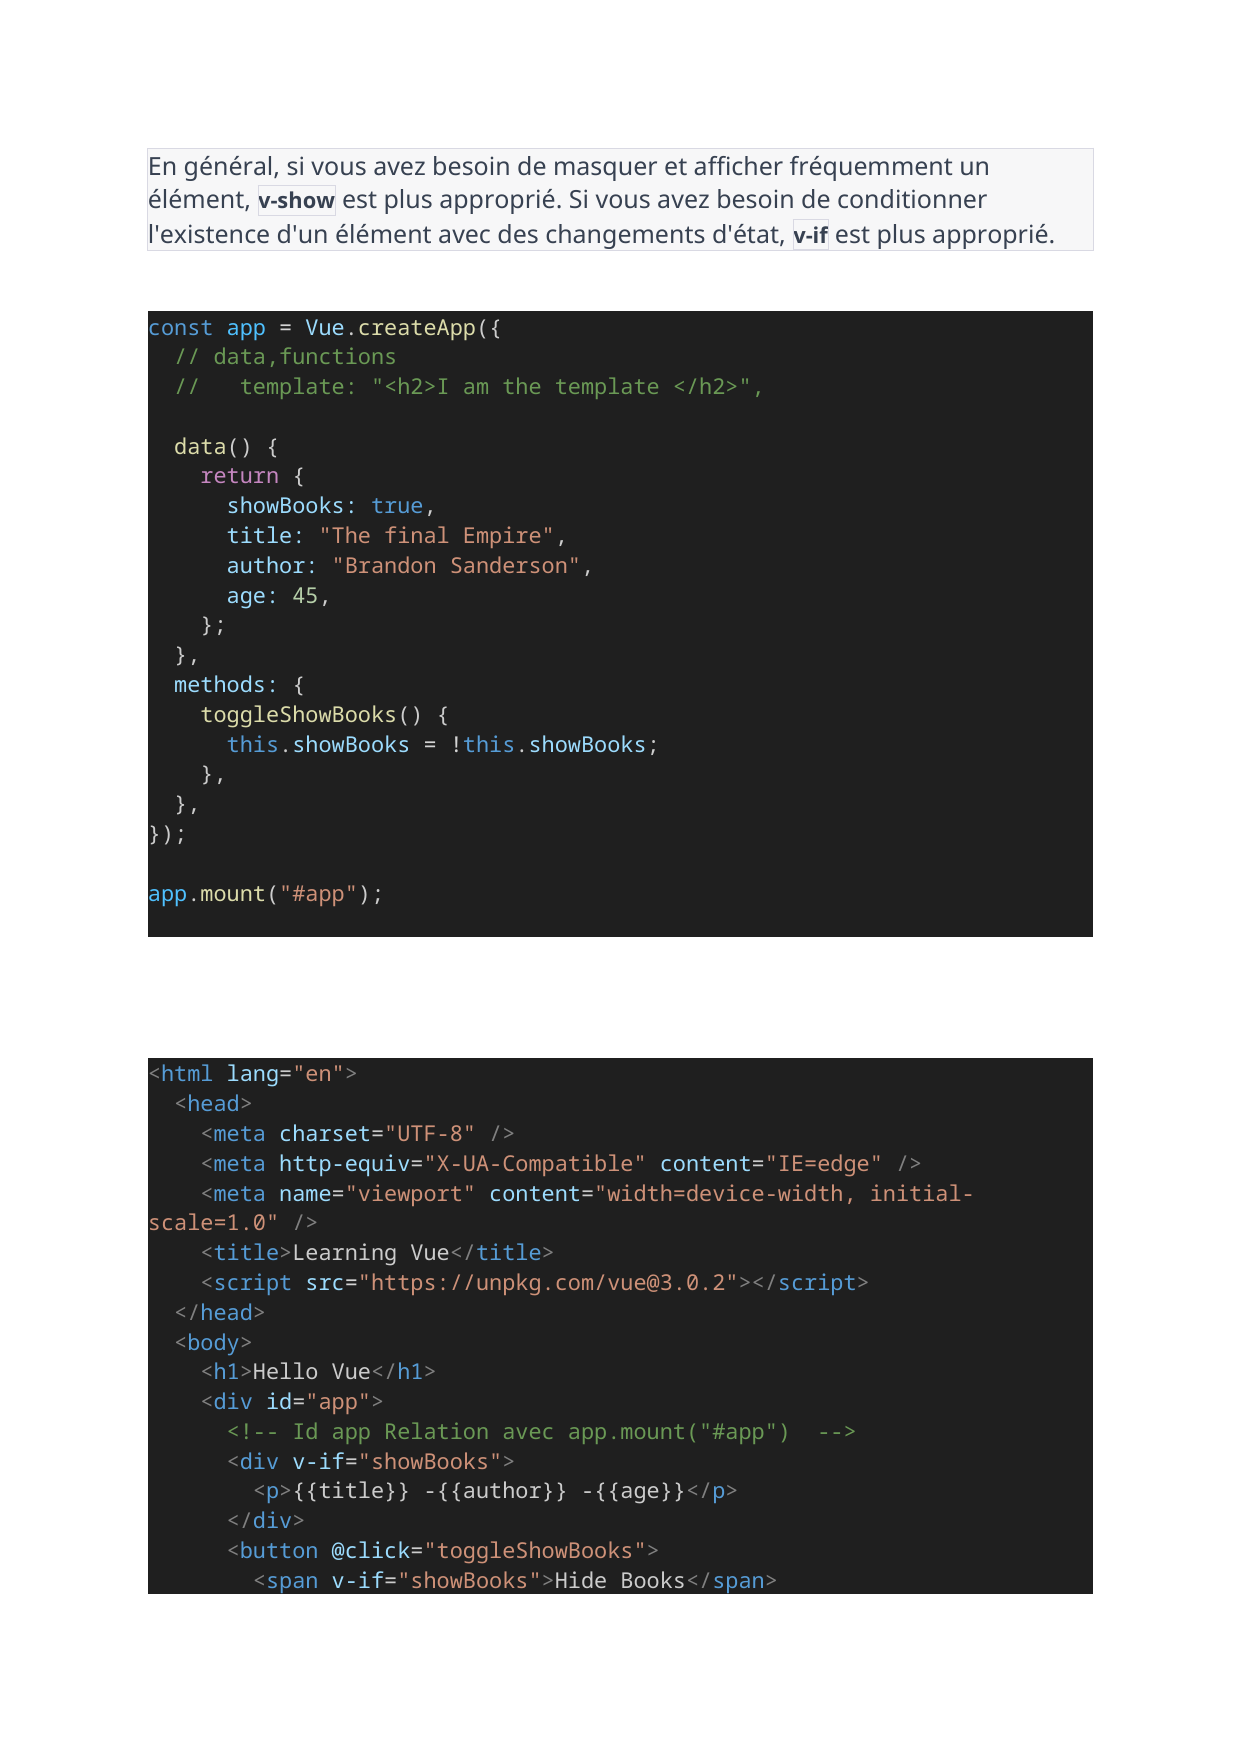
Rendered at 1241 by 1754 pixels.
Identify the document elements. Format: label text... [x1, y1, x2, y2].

text <span v-if="showBooks">Hide Books</span> [148, 1565, 1093, 1594]
text author: "Brandon Sanderson", [148, 550, 1093, 579]
text <meta charset="UTF-8" /> [148, 1118, 1093, 1148]
text }; [148, 609, 1093, 639]
text }, [148, 639, 1093, 669]
text </head> [148, 1297, 1093, 1326]
text <p>{{title}} -{{author}} -{{age}}</p> [148, 1475, 1093, 1505]
text En général, si vous avez besoin de masquer et afficher fréquemment un élément, v-show est plus approprié. Si vous avez besoin de conditionner l'existence d'un élément avec des changements d'état, v-if est plus approprié. [148, 149, 1093, 250]
text <h1>Hello Vue</h1> [148, 1356, 1093, 1386]
text toggleShowBooks() { [148, 699, 1093, 728]
text <html lang="en"> [148, 1058, 1093, 1088]
text }); [148, 818, 1093, 848]
text </div> [148, 1505, 1093, 1535]
text <meta name="viewport" content="width=device-width, initial-scale=1.0" /> [148, 1177, 1093, 1237]
text // data,functions [148, 341, 1093, 371]
text <div id="app"> [148, 1386, 1093, 1416]
text <head> [148, 1088, 1093, 1118]
text <body> [148, 1326, 1093, 1356]
text return { [148, 460, 1093, 490]
text <!-- Id app Relation avec app.mount("#app") --> [148, 1416, 1093, 1446]
text this.showBooks = !this.showBooks; [148, 728, 1093, 758]
text <button @click="toggleShowBooks"> [148, 1535, 1093, 1565]
text methods: { [148, 669, 1093, 699]
text title: "The final Empire", [148, 520, 1093, 550]
text showBooks: true, [148, 490, 1093, 520]
text <title>Learning Vue</title> [148, 1237, 1093, 1267]
text age: 45, [148, 579, 1093, 609]
text <script src="https://unpkg.com/vue@3.0.2"></script> [148, 1267, 1093, 1297]
text }, [148, 758, 1093, 788]
text const app = Vue.createApp({ [148, 311, 1093, 341]
text data() { [148, 431, 1093, 460]
text <div v-if="showBooks"> [148, 1446, 1093, 1475]
text <meta http-equiv="X-UA-Compatible" content="IE=edge" /> [148, 1148, 1093, 1177]
text // template: "<h2>I am the template </h2>", [148, 371, 1093, 401]
text }, [148, 788, 1093, 818]
text app.mount("#app"); [148, 877, 1093, 907]
